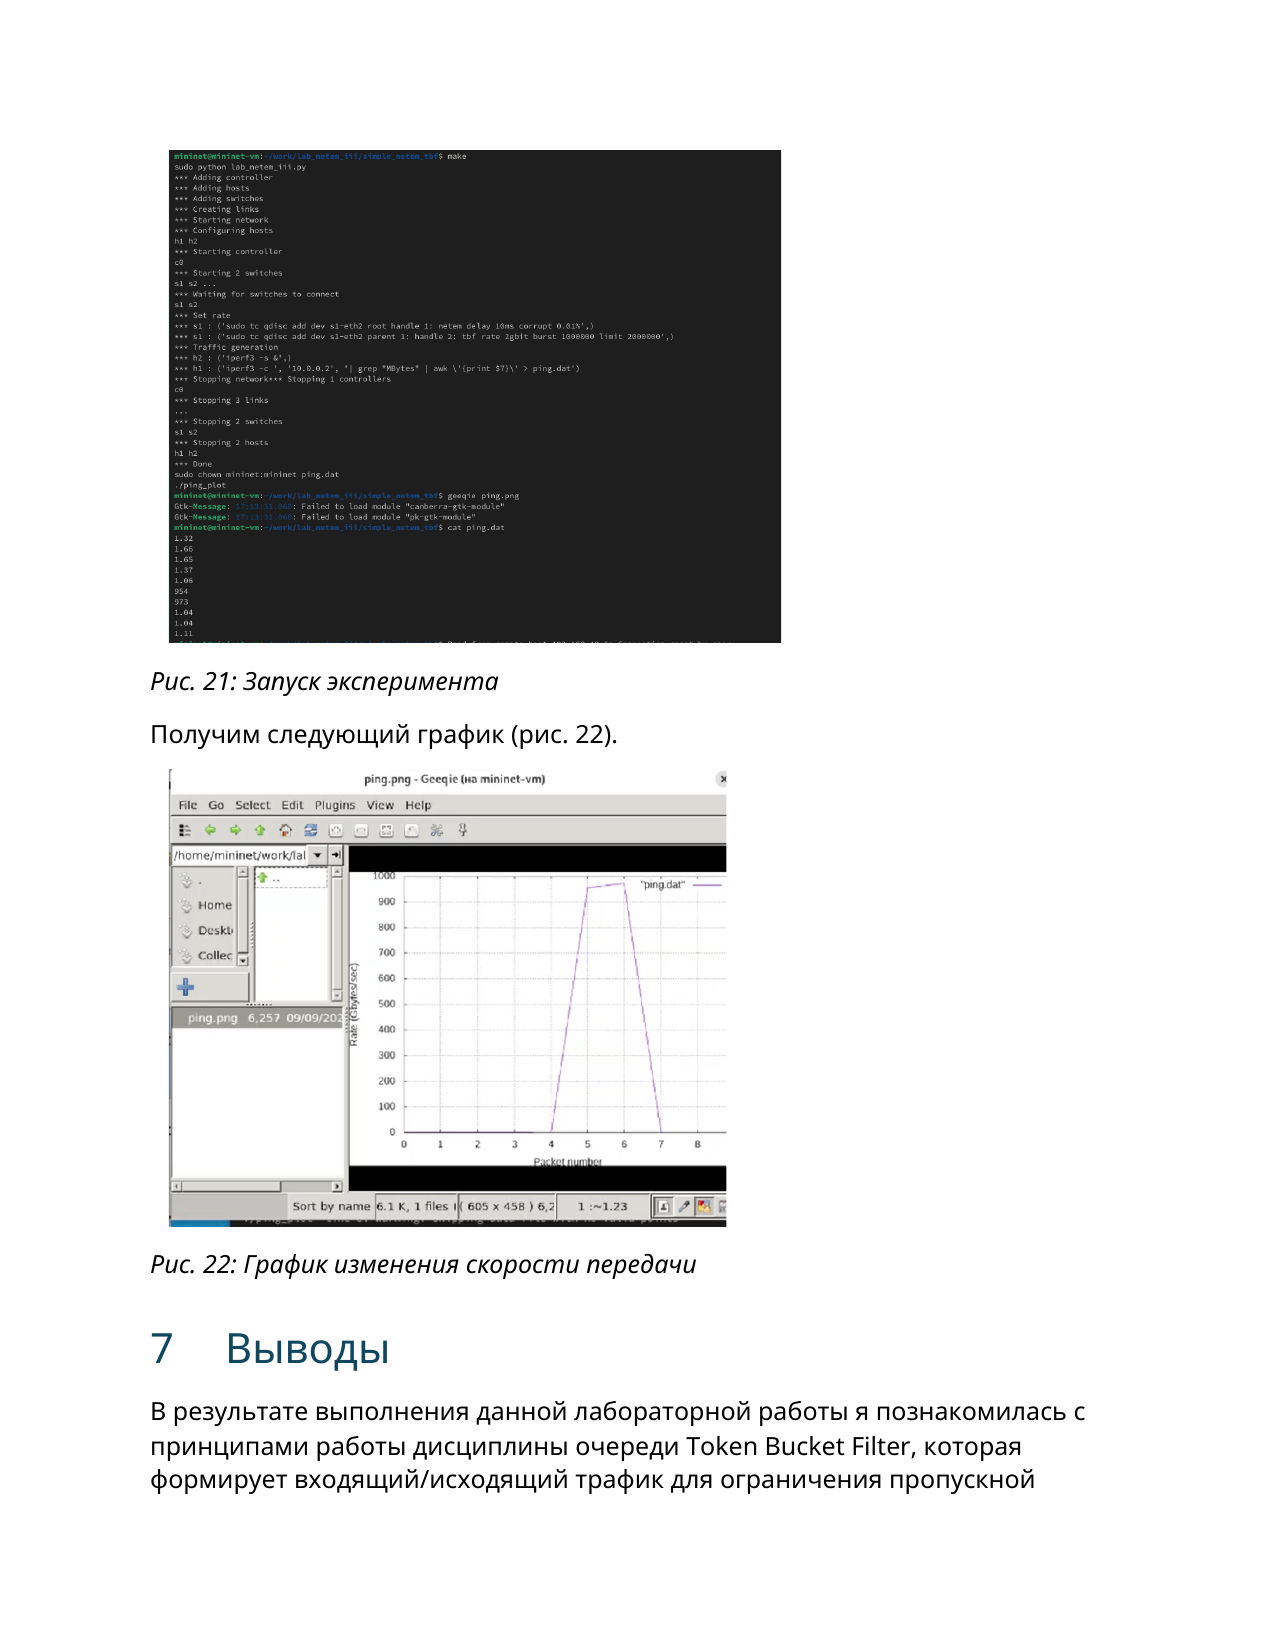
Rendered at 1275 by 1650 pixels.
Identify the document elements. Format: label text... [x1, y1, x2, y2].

text Рис. 21: Запуск эксперимента [150, 663, 1125, 697]
picture [168, 150, 782, 643]
picture [168, 769, 727, 1227]
text Рис. 22: График изменения скорости передачи [150, 1247, 1125, 1281]
text Получим следующий график (рис. 22). [150, 716, 1125, 750]
subtitle 7 Выводы [150, 1318, 1125, 1375]
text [150, 1394, 1125, 1496]
